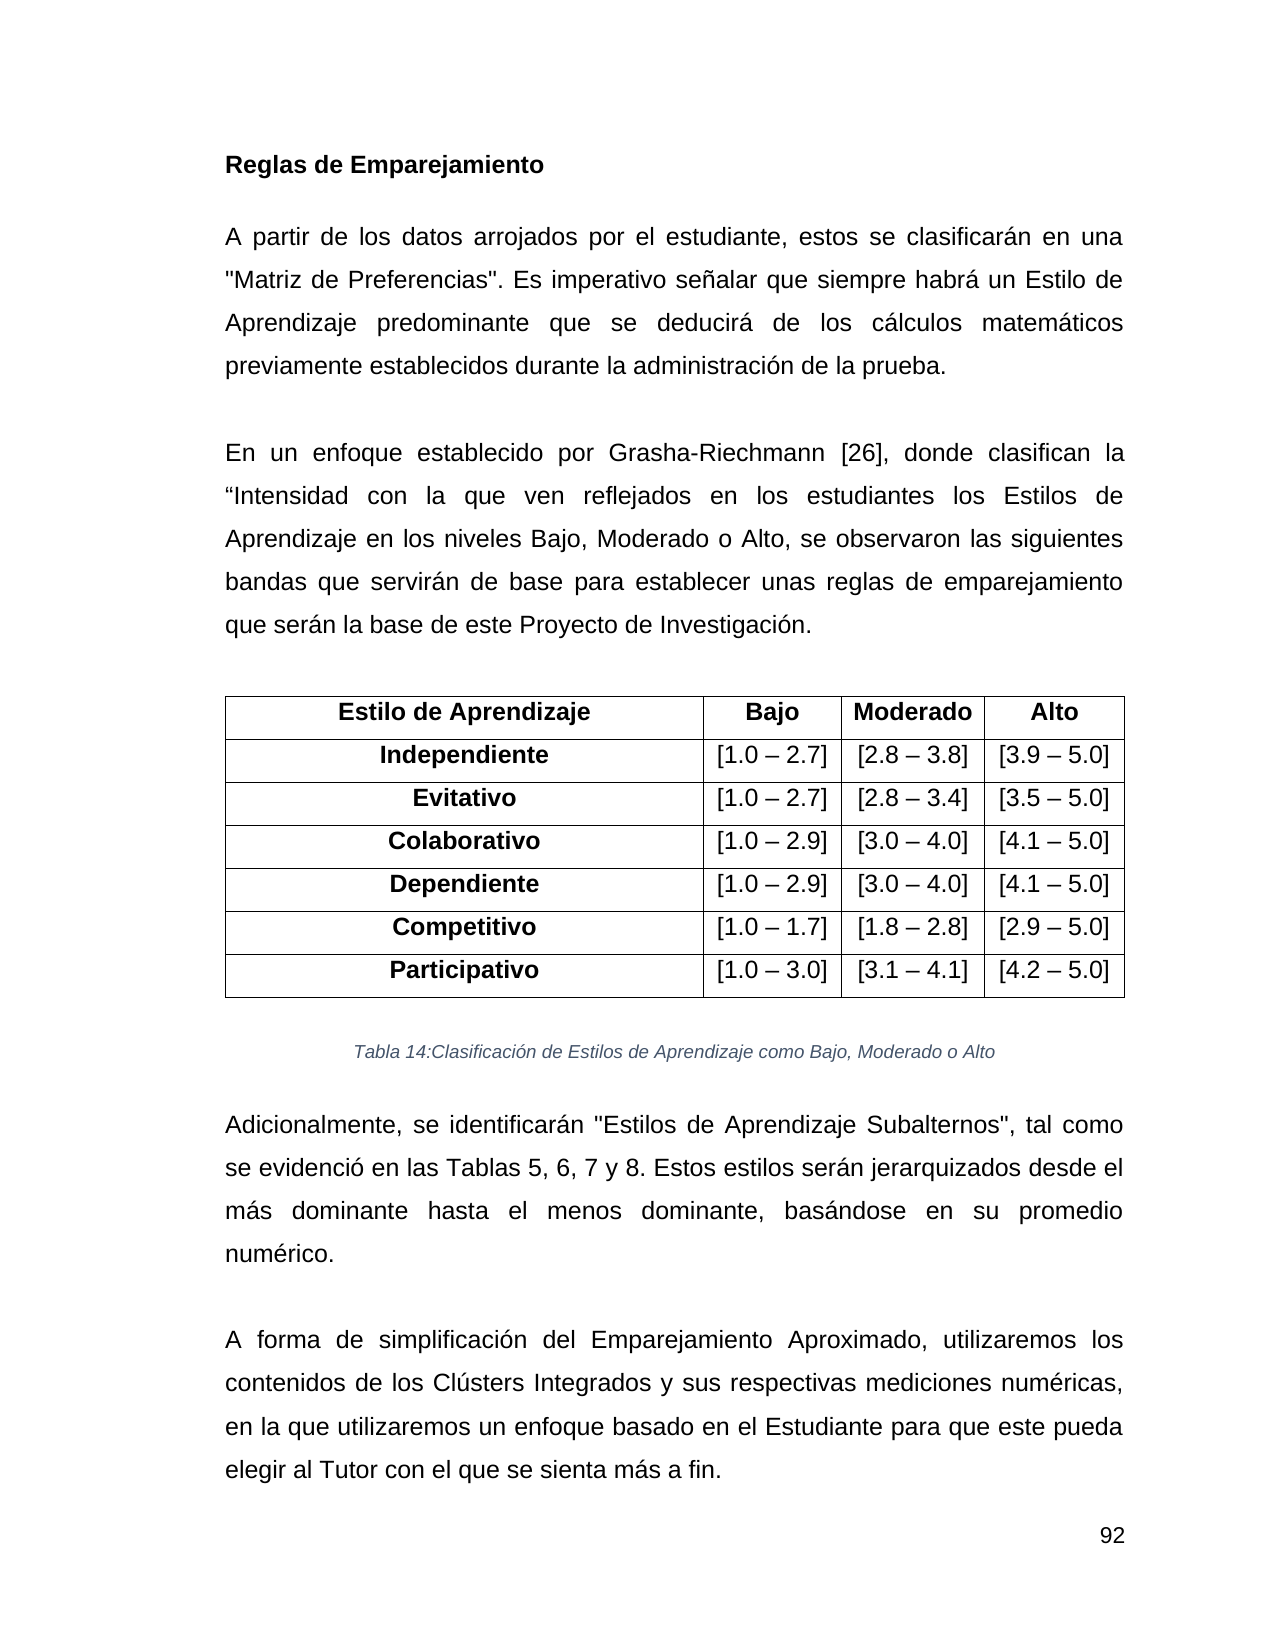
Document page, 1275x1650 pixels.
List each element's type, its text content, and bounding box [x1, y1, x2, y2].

table_header Estilo de Aprendizaje [226, 697, 703, 739]
table_cell Independiente [226, 740, 703, 782]
table_cell [1.0 – 2.9] [704, 826, 841, 868]
table_cell [3.5 – 5.0] [985, 783, 1124, 825]
table_cell [2.8 – 3.4] [842, 783, 984, 825]
table_cell Colaborativo [226, 826, 703, 868]
table_cell [4.1 – 5.0] [985, 826, 1124, 868]
table_cell [1.0 – 2.9] [704, 869, 841, 911]
table_cell [2.9 – 5.0] [985, 912, 1124, 954]
table_cell [3.0 – 4.0] [842, 826, 984, 868]
table_cell [1.0 – 1.7] [704, 912, 841, 954]
text Tabla 14:Clasificación de Estilos de Aprendizaje como Bajo, Moderado o Alto [225, 1041, 1125, 1062]
table_header Bajo [704, 697, 841, 739]
table_cell [4.2 – 5.0] [985, 955, 1124, 997]
table_header Alto [985, 697, 1124, 739]
text En un enfoque establecido por Grasha-Riechmann , donde clasifican la “Intensidad con la que ven reflejados en los estudiantes los Estilos de Aprendizaje en los niveles Bajo, Moderado o Alto, se observaron las siguientes bandas que servirán de base para establecer unas reglas de emparejamiento que serán la base de este Proyecto de Investigación. [225, 437, 1125, 639]
table_cell Participativo [226, 955, 703, 997]
table_cell [1.0 – 2.7] [704, 783, 841, 825]
table_cell [3.9 – 5.0] [985, 740, 1124, 782]
table_cell [3.0 – 4.0] [842, 869, 984, 911]
text Adicionalmente, se identificarán "Estilos de Aprendizaje Subalternos", tal como se evidenció en las Tablas 5, 6, 7 y 8. Estos estilos serán jerarquizados desde el más dominante hasta el menos dominante, basándose en su promedio numérico. [225, 1109, 1125, 1268]
table_cell Competitivo [226, 912, 703, 954]
table_cell [1.0 – 3.0] [704, 955, 841, 997]
text A forma de simplificación del Emparejamiento Aproximado, utilizaremos los contenidos de los Clústers Integrados y sus respectivas mediciones numéricas, en la que utilizaremos un enfoque basado en el Estudiante para que este pueda elegir al Tutor con el que se sienta más a fin. [225, 1325, 1125, 1483]
subtitle Reglas de Emparejamiento [225, 150, 1125, 179]
table_cell [2.8 – 3.8] [842, 740, 984, 782]
table_cell [1.8 – 2.8] [842, 912, 984, 954]
table_cell [4.1 – 5.0] [985, 869, 1124, 911]
text A partir de los datos arrojados por el estudiante, estos se clasificarán en una "Matriz de Preferencias". Es imperativo señalar que siempre habrá un Estilo de Aprendizaje predominante que se deducirá de los cálculos matemáticos previamente establecidos durante la administración de la prueba. [225, 222, 1125, 380]
table_cell [3.1 – 4.1] [842, 955, 984, 997]
table_header Moderado [842, 697, 984, 739]
table_cell Dependiente [226, 869, 703, 911]
table_cell [1.0 – 2.7] [704, 740, 841, 782]
table_cell Evitativo [226, 783, 703, 825]
